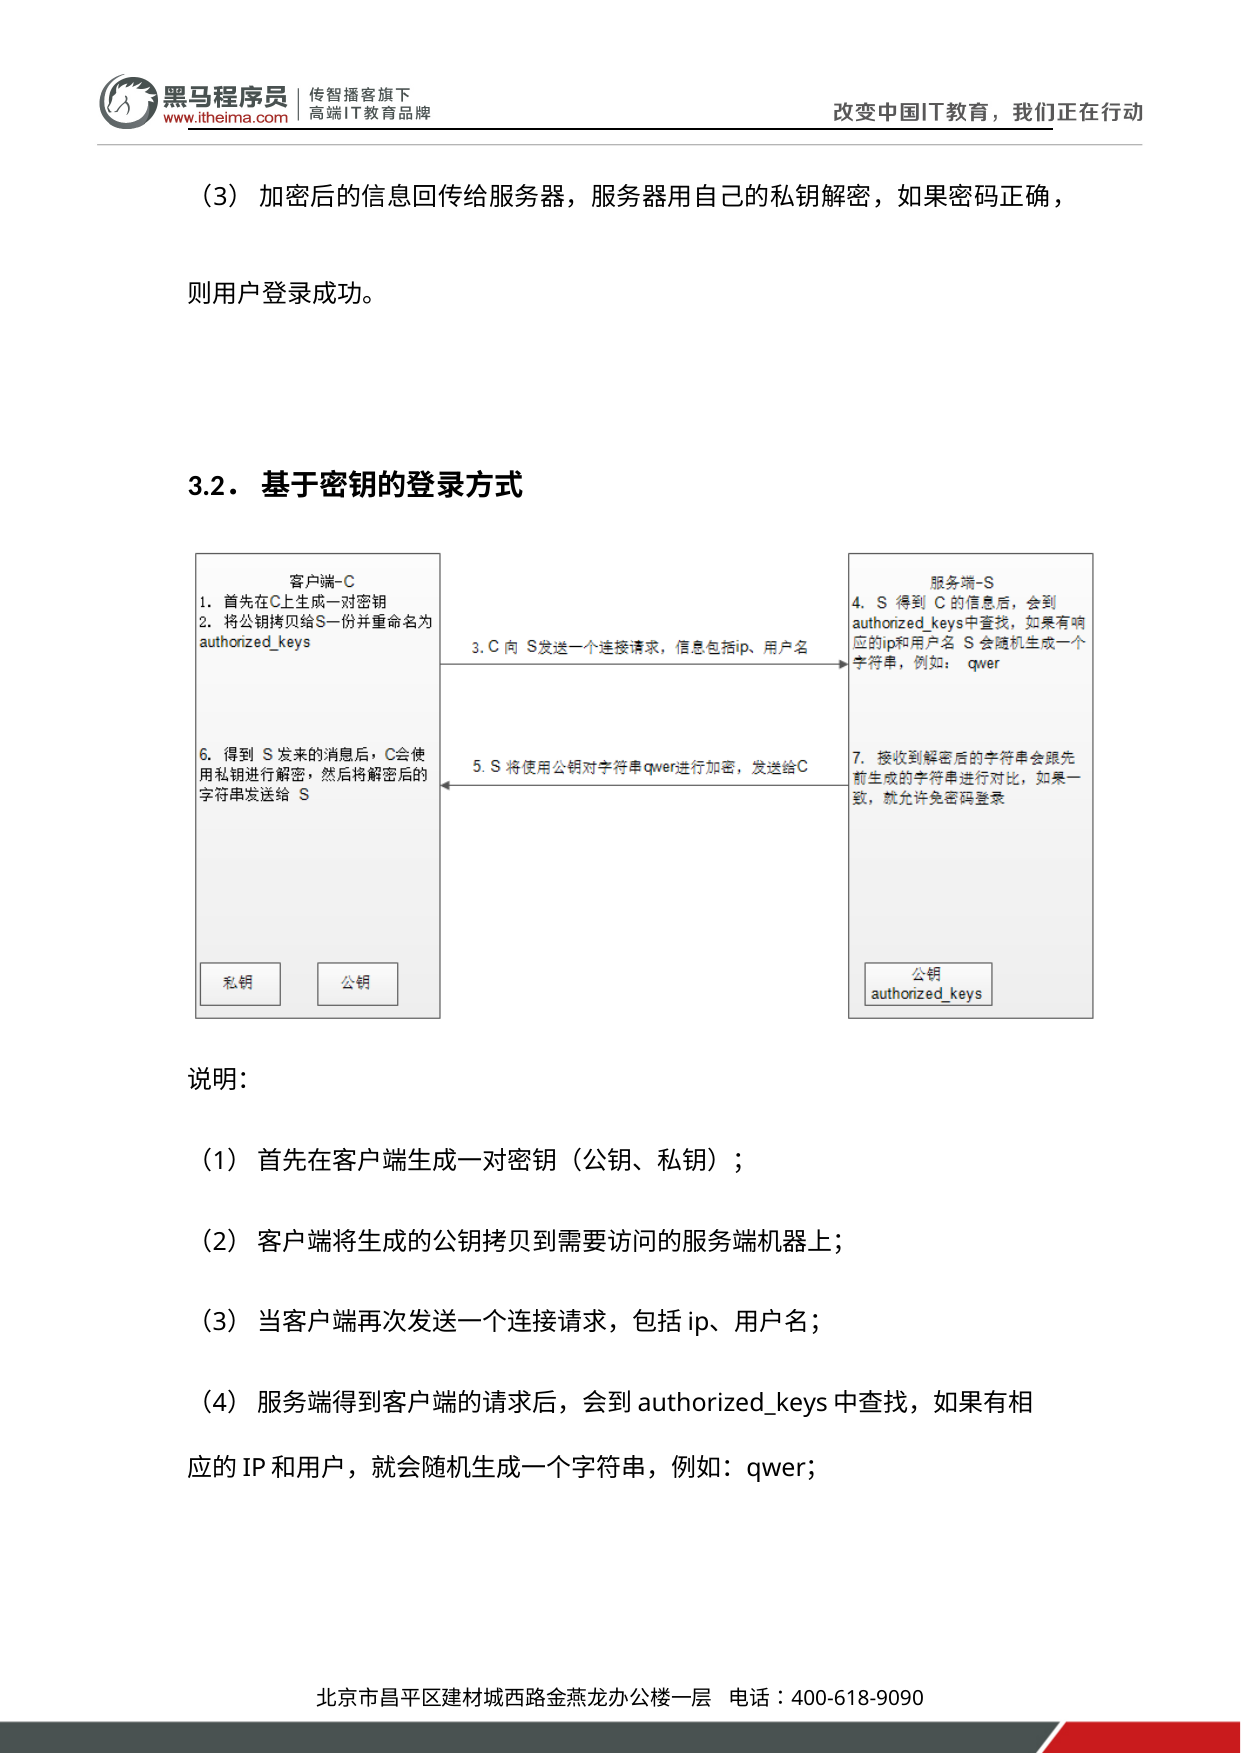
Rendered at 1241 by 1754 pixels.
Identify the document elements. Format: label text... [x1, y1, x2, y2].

picture [187, 546, 1103, 1026]
text （3） 加密后的信息回传给服务器，服务器用自己的私钥解密，如果密码正确，则用户登录成功。 [187, 162, 1053, 324]
subtitle 基于密钥的登录方式 [187, 450, 1053, 515]
picture [0, 1662, 1241, 1753]
text （1） 首先在客户端生成一对密钥（公钥、私钥）； [187, 1126, 1053, 1191]
text 说明： [187, 1046, 1053, 1111]
text （4） 服务端得到客户端的请求后，会到authorized_keys中查找，如果有相应的IP和用户，就会随机生成一个字符串，例如：qwer； [187, 1368, 1053, 1498]
text （3） 当客户端再次发送一个连接请求，包括ip、用户名； [187, 1287, 1053, 1352]
picture [0, 3, 1241, 153]
text （2） 客户端将生成的公钥拷贝到需要访问的服务端机器上； [187, 1207, 1053, 1272]
